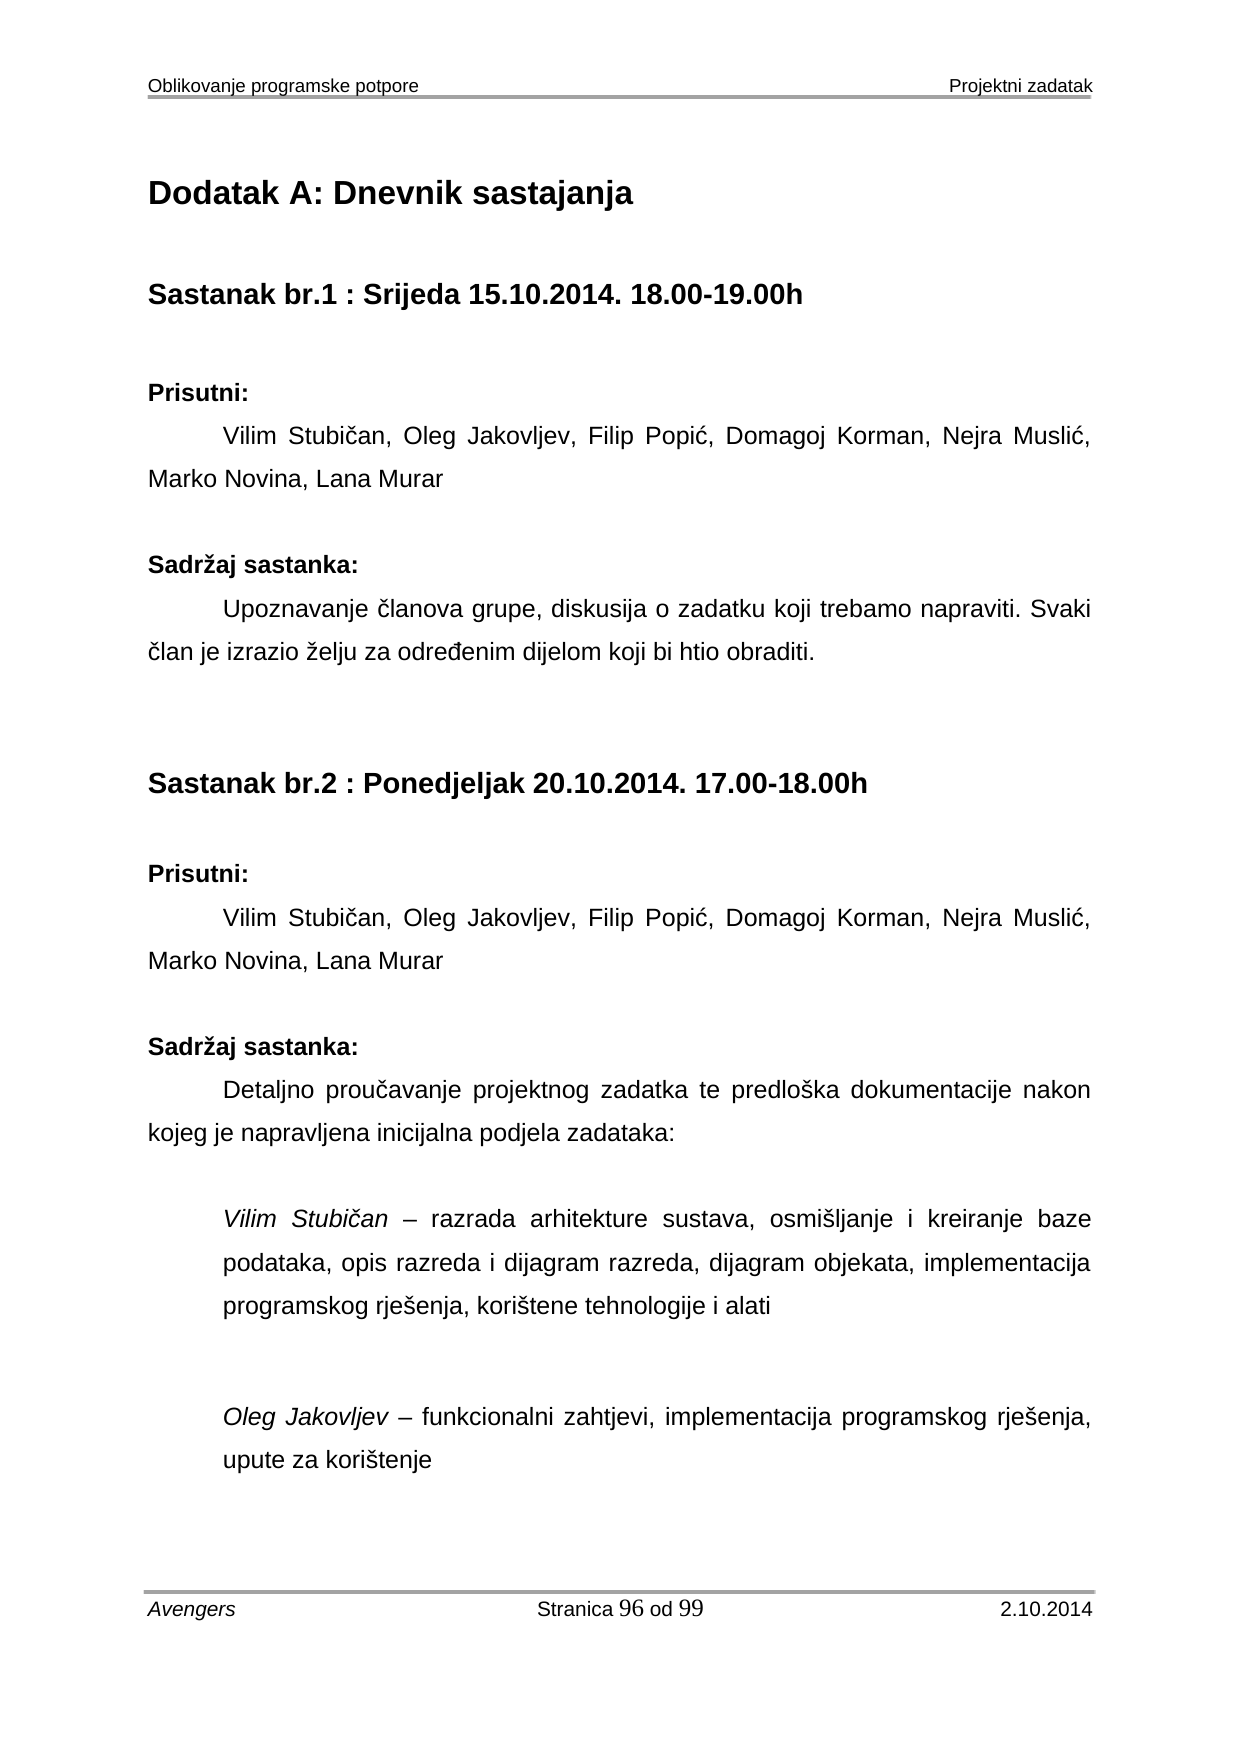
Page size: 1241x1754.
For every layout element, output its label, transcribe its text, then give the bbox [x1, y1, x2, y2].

text Vilim Stubičan, Oleg Jakovljev, Filip Popić, Domagoj Korman, Nejra Muslić, Marko Novina, Lana Murar [148, 903, 1092, 974]
text Sastanak br.2 : Ponedjeljak 20.10.2014. 17.00-18.00h [148, 766, 1092, 799]
subtitle Dodatak A: Dnevnik sastajanja [148, 173, 1092, 211]
text Sadržaj sastanka: [148, 550, 1092, 579]
text Sadržaj sastanka: [148, 1032, 1092, 1061]
text Prisutni: [148, 859, 1092, 888]
text Vilim Stubičan – razrada arhitekture sustava, osmišljanje i kreiranje baze podataka, opis razreda i dijagram razreda, dijagram objekata, implementacija programskog rješenja, korištene tehnologije i alati [223, 1204, 1092, 1319]
text Oleg Jakovljev – funkcionalni zahtjevi, implementacija programskog rješenja, upute za korištenje [223, 1402, 1092, 1474]
text Prisutni: [148, 378, 1092, 407]
picture [147, 95, 1092, 99]
text Vilim Stubičan, Oleg Jakovljev, Filip Popić, Domagoj Korman, Nejra Muslić, Marko Novina, Lana Murar [148, 421, 1092, 493]
picture [143, 1590, 1096, 1594]
text Sastanak br.1 : Srijeda 15.10.2014. 18.00-19.00h [148, 277, 1092, 311]
text Detaljno proučavanje projektnog zadatka te predloška dokumentacije nakon kojeg je napravljena inicijalna podjela zadataka: [148, 1075, 1092, 1147]
text Upoznavanje članova grupe, diskusija o zadatku koji trebamo napraviti. Svaki član je izrazio želju za određenim dijelom koji bi htio obraditi. [148, 593, 1092, 665]
